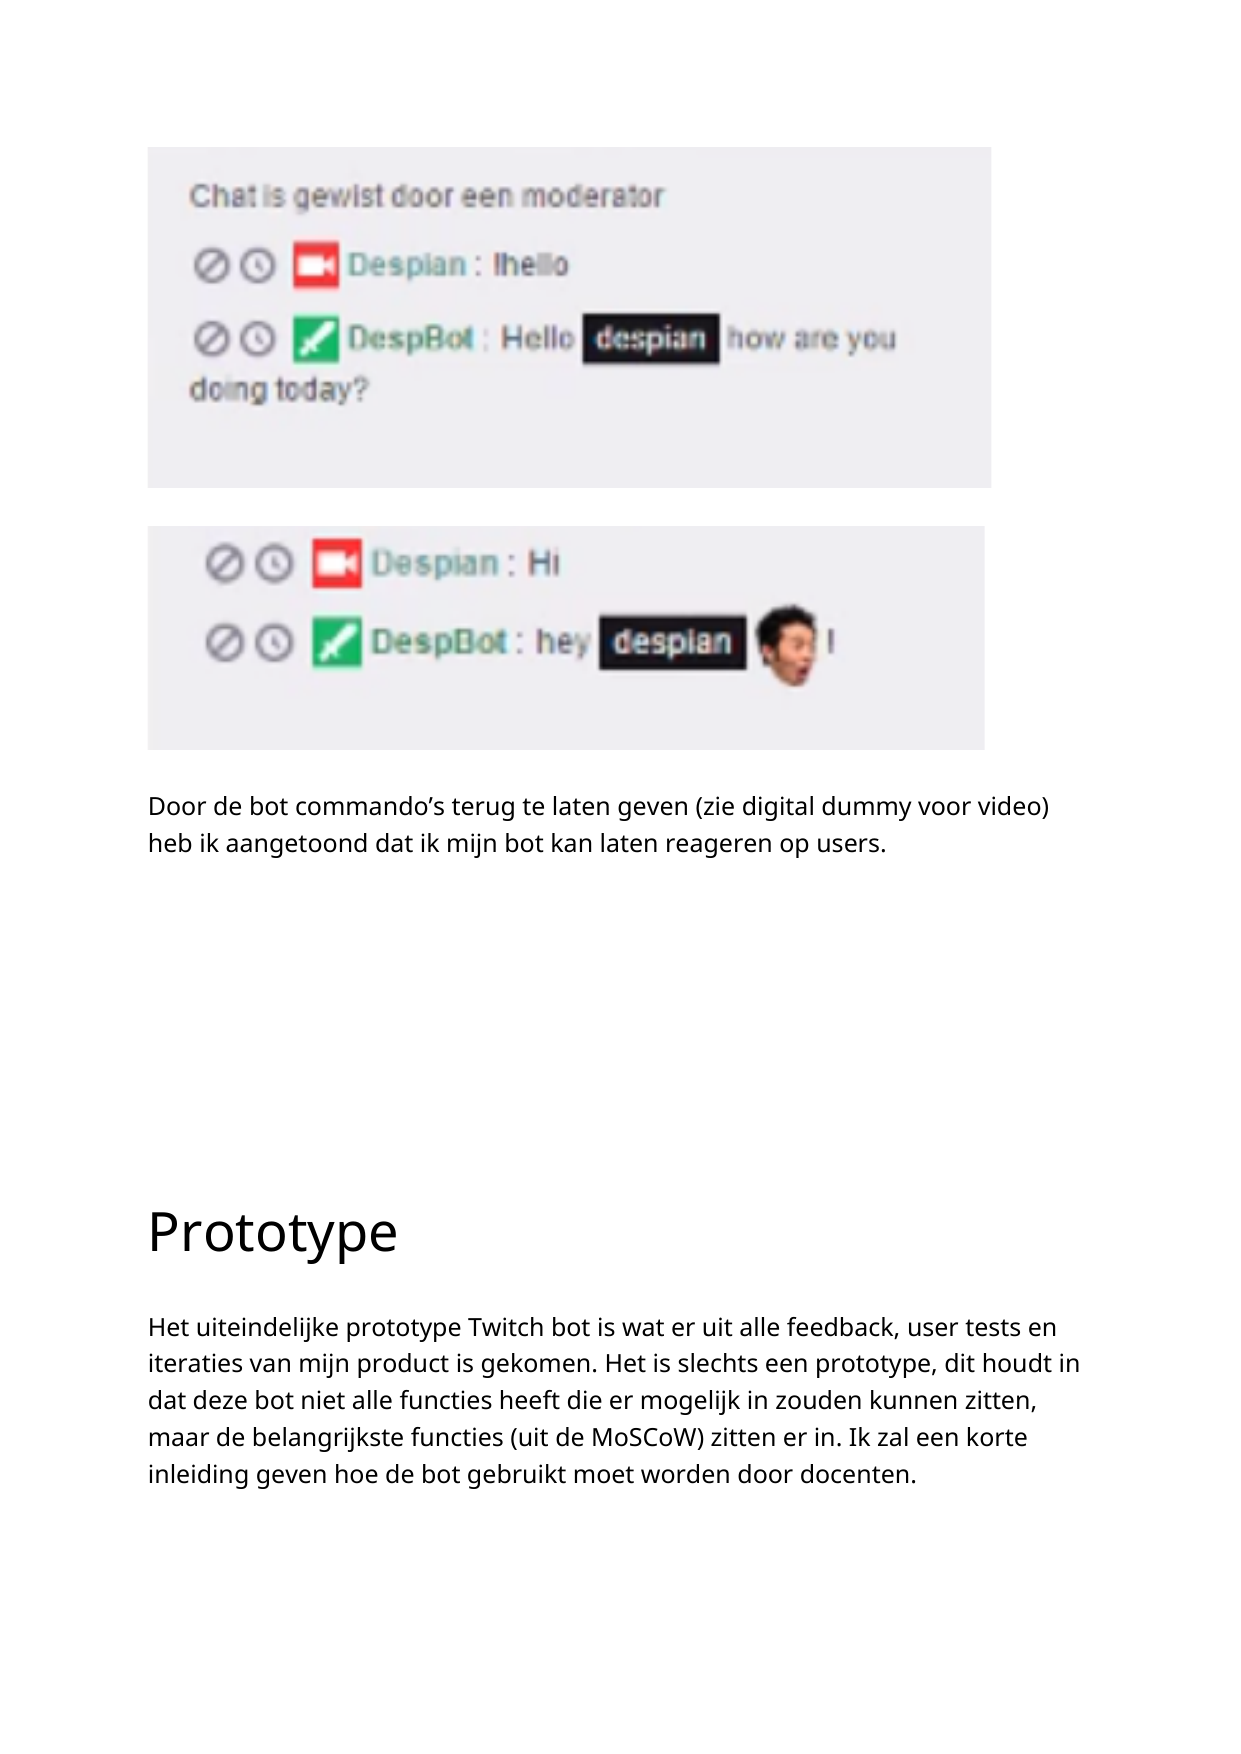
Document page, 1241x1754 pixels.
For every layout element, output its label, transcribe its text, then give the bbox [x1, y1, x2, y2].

text Prototype [148, 1193, 1093, 1267]
picture [147, 147, 992, 488]
text Het uiteindelijke prototype Twitch bot is wat er uit alle feedback, user tests en iteraties van mijn product is gekomen. Het is slechts een prototype, dit houdt in dat deze bot niet alle functies heeft die er mogelijk in zouden kunnen zitten, maar de belangrijkste functies (uit de MoSCoW) zitten er in. Ik zal een korte inleiding geven hoe de bot gebruikt moet worden door docenten. [148, 1309, 1093, 1491]
picture [147, 526, 985, 750]
text Door de bot commando’s terug te laten geven (zie digital dummy voor video) heb ik aangetoond dat ik mijn bot kan laten reageren op users. [148, 788, 1093, 859]
